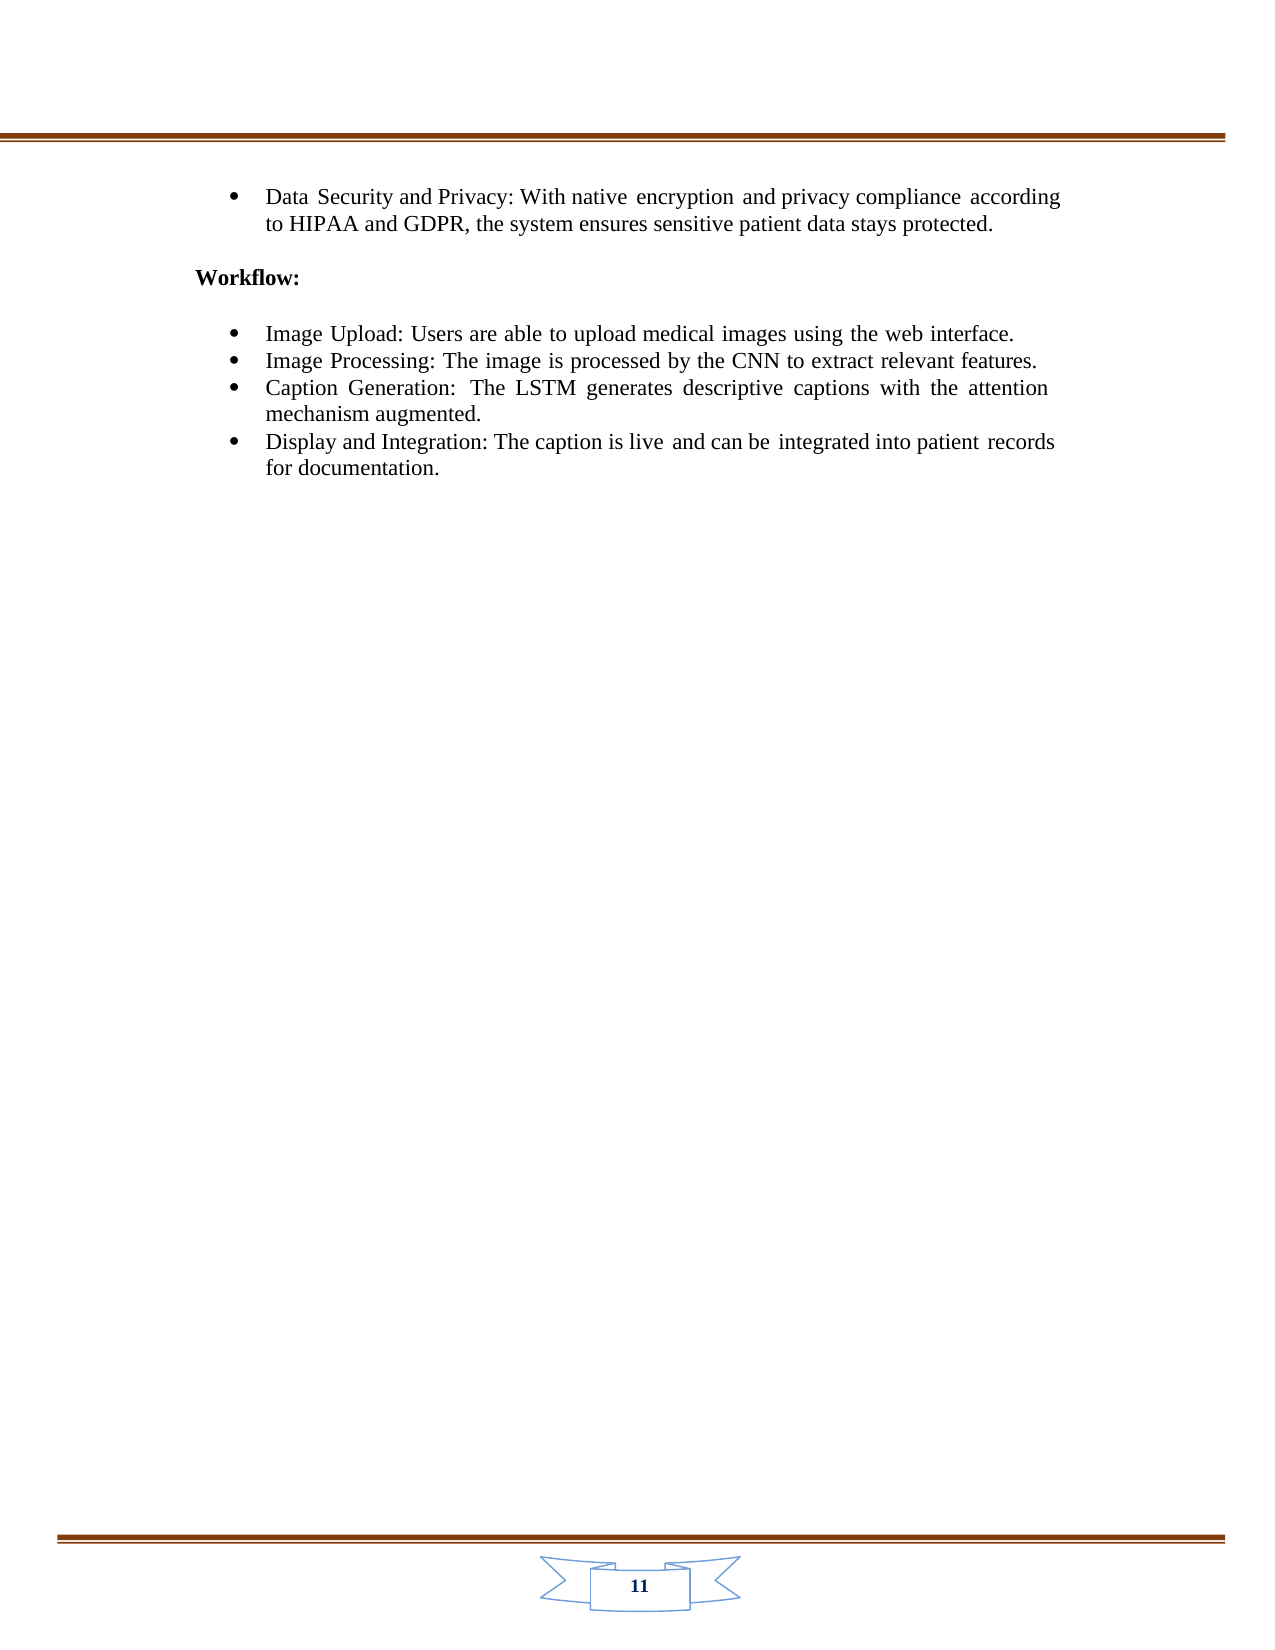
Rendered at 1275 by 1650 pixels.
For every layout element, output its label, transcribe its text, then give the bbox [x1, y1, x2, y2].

subtitle Workflow: [195, 264, 1125, 291]
list Image Processing: The image is processed by the CNN to extract relevant features. [230, 347, 1125, 373]
list Display and Integration: The caption is live and can be integrated into patient records for documentation. [230, 428, 1079, 480]
list Data Security and Privacy: With native encryption and privacy compliance according to HIPAA and GDPR, the system ensures sensitive patient data stays protected. [230, 183, 1079, 236]
list Caption Generation: The LSTM generates descriptive captions with the attention mechanism augmented. [230, 374, 1079, 427]
list Image Upload: Users are able to upload medical images using the web interface. [230, 320, 1125, 346]
